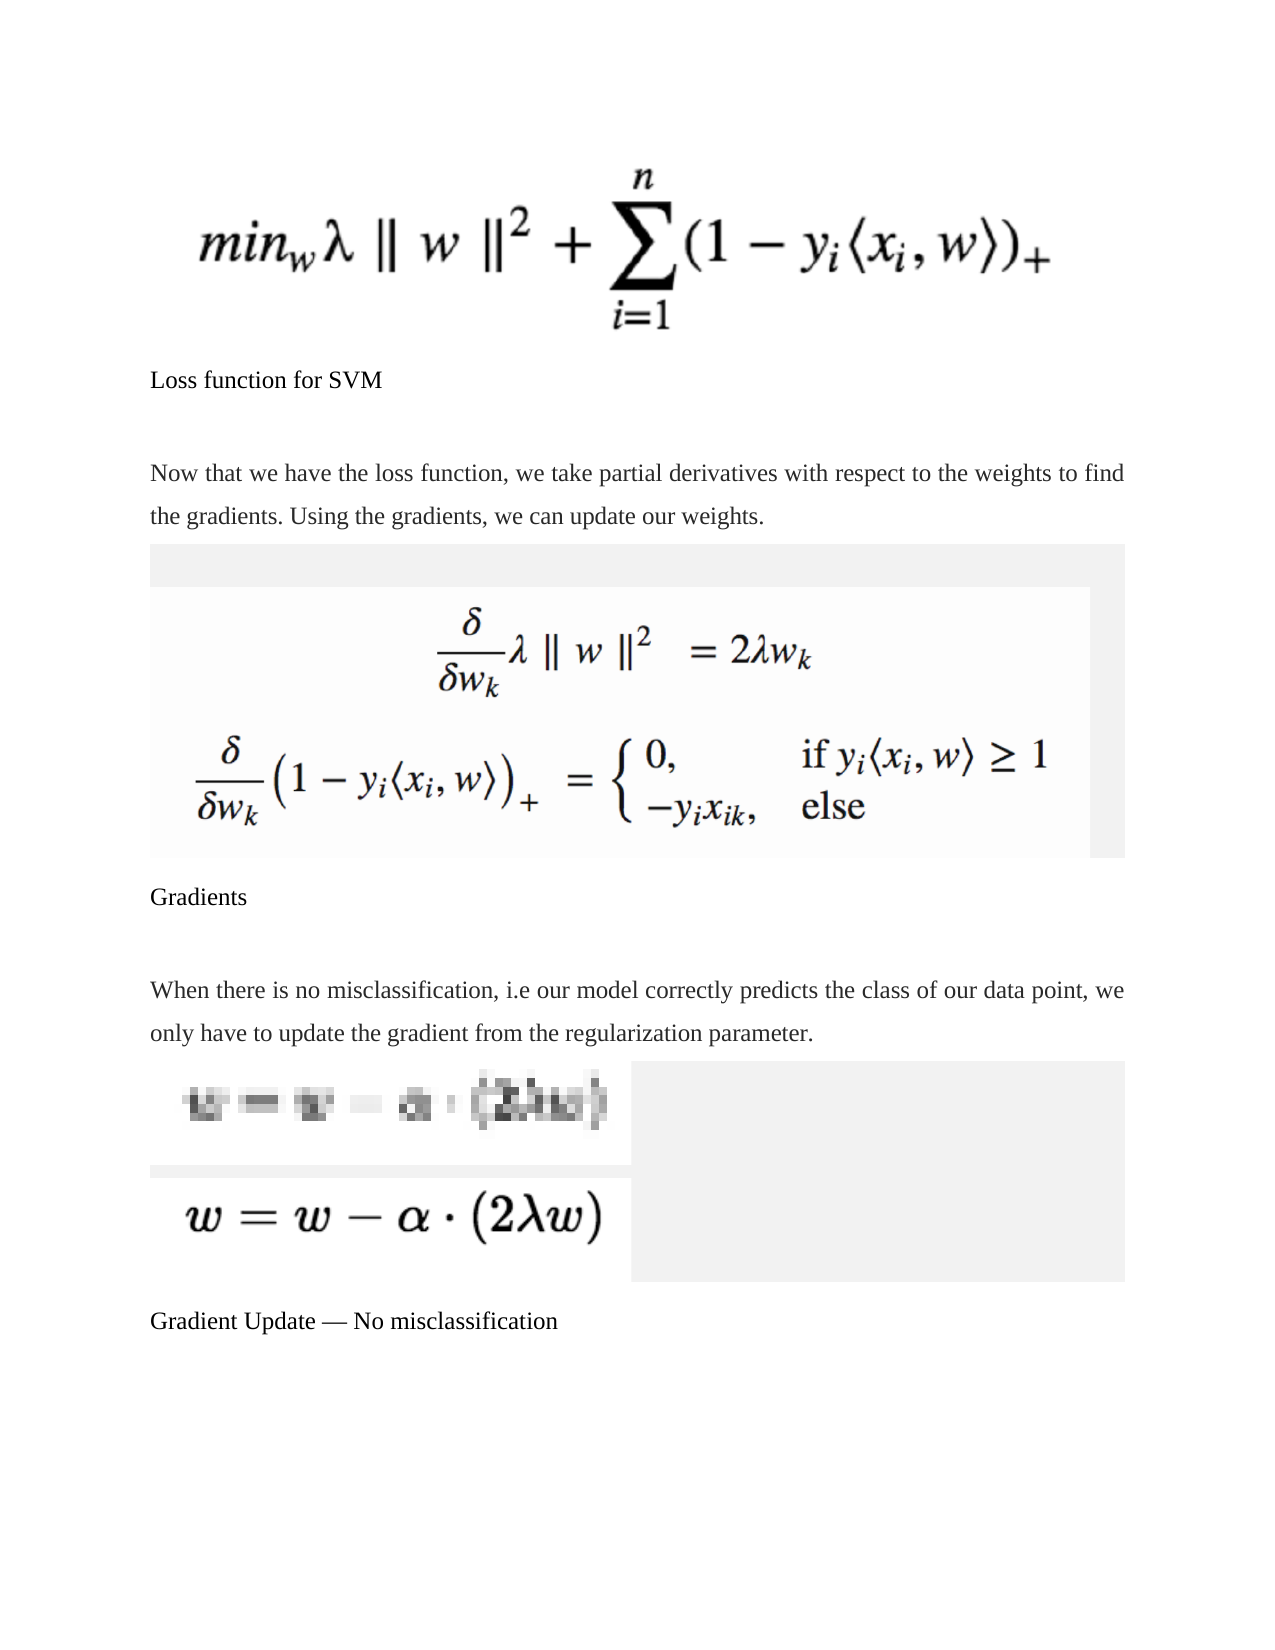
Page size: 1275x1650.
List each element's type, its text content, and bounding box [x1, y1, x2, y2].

text Loss function for SVM [150, 365, 1125, 394]
picture [150, 150, 1091, 352]
text Gradient Update — No misclassification [150, 1306, 1125, 1335]
text Gradients [150, 882, 1125, 911]
text Now that we have the loss function, we take partial derivatives with respect to the weights to find the gradients. Using the gradients, we can update our weights. [150, 458, 1125, 530]
picture [150, 1061, 632, 1165]
picture [150, 1178, 632, 1282]
text When there is no misclassification, i.e our model correctly predicts the class of our data point, we only have to update the gradient from the regularization parameter. [150, 975, 1125, 1047]
picture [150, 587, 1091, 858]
